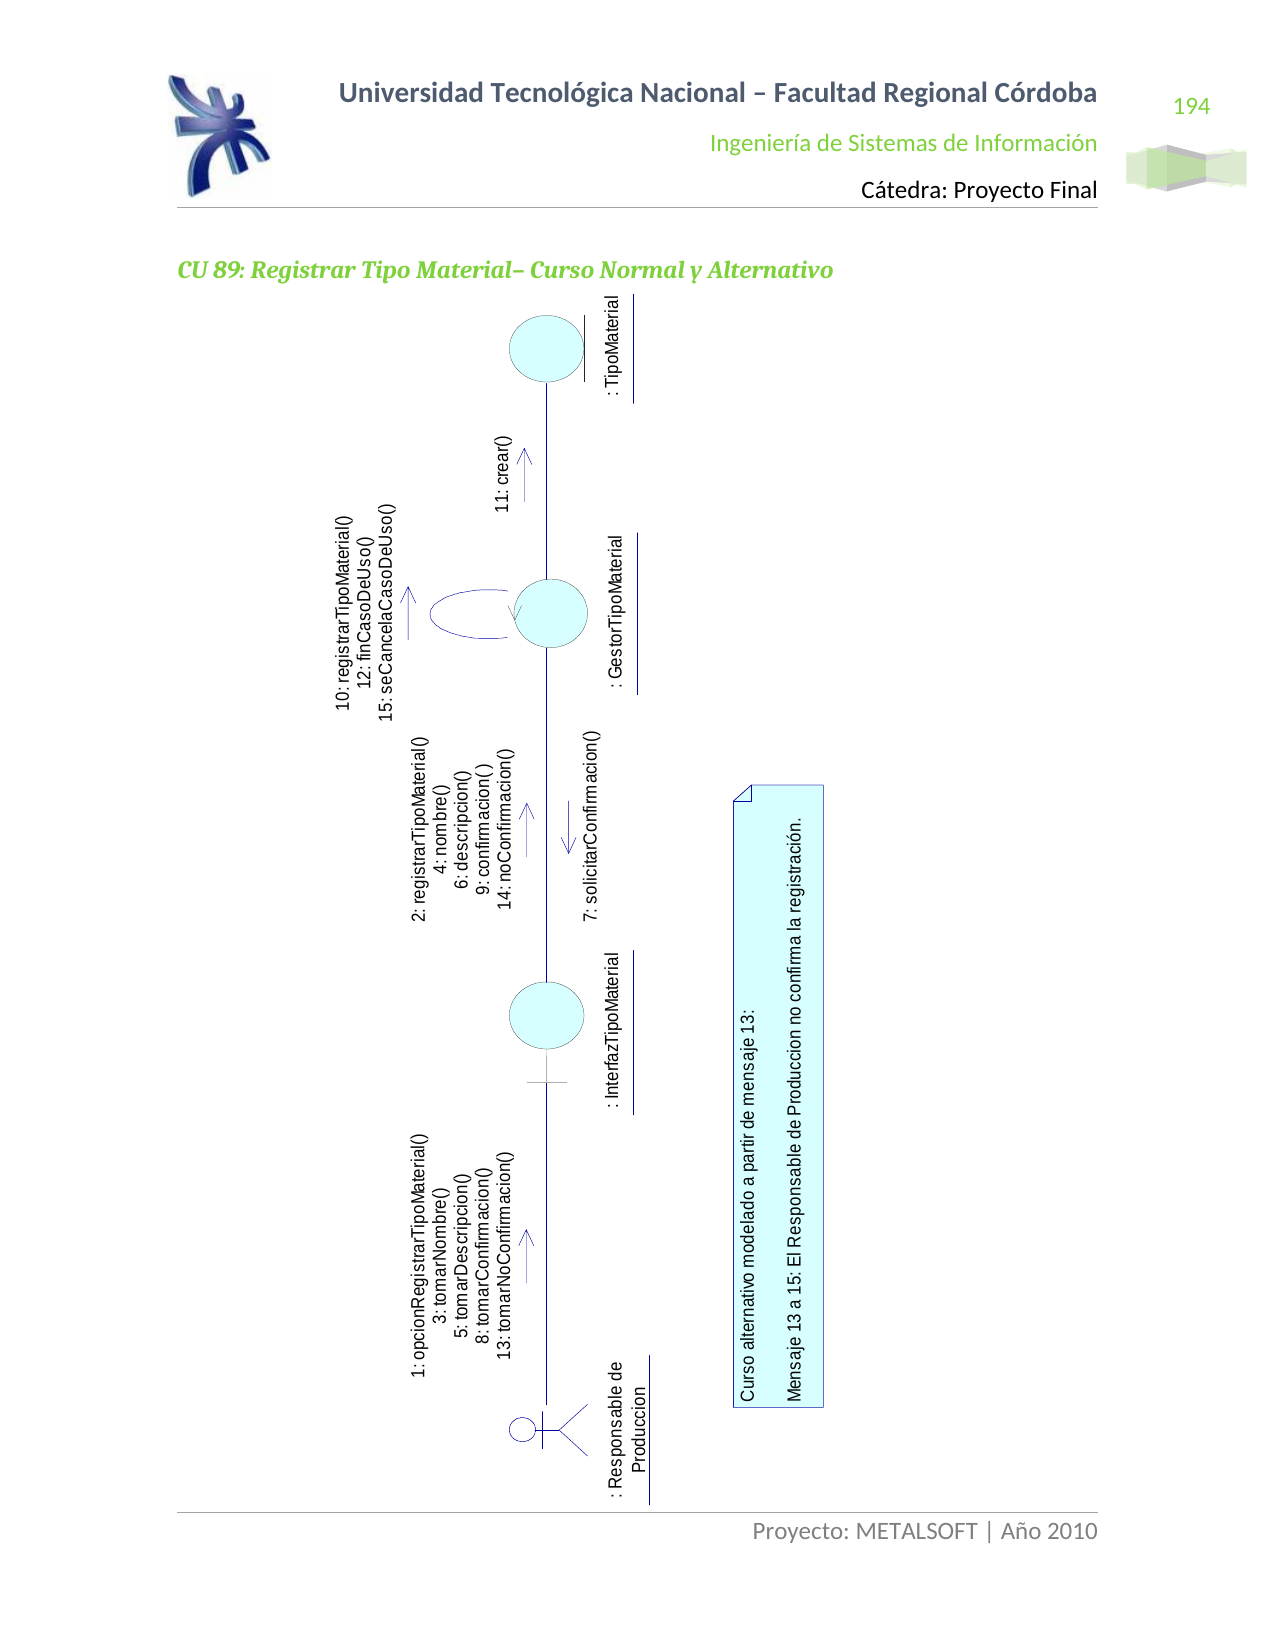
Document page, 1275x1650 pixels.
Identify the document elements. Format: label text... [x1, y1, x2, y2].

text CU 89: Registrar Tipo Material– Curso Normal y Alternativo [177, 256, 1098, 284]
picture [167, 74, 272, 199]
